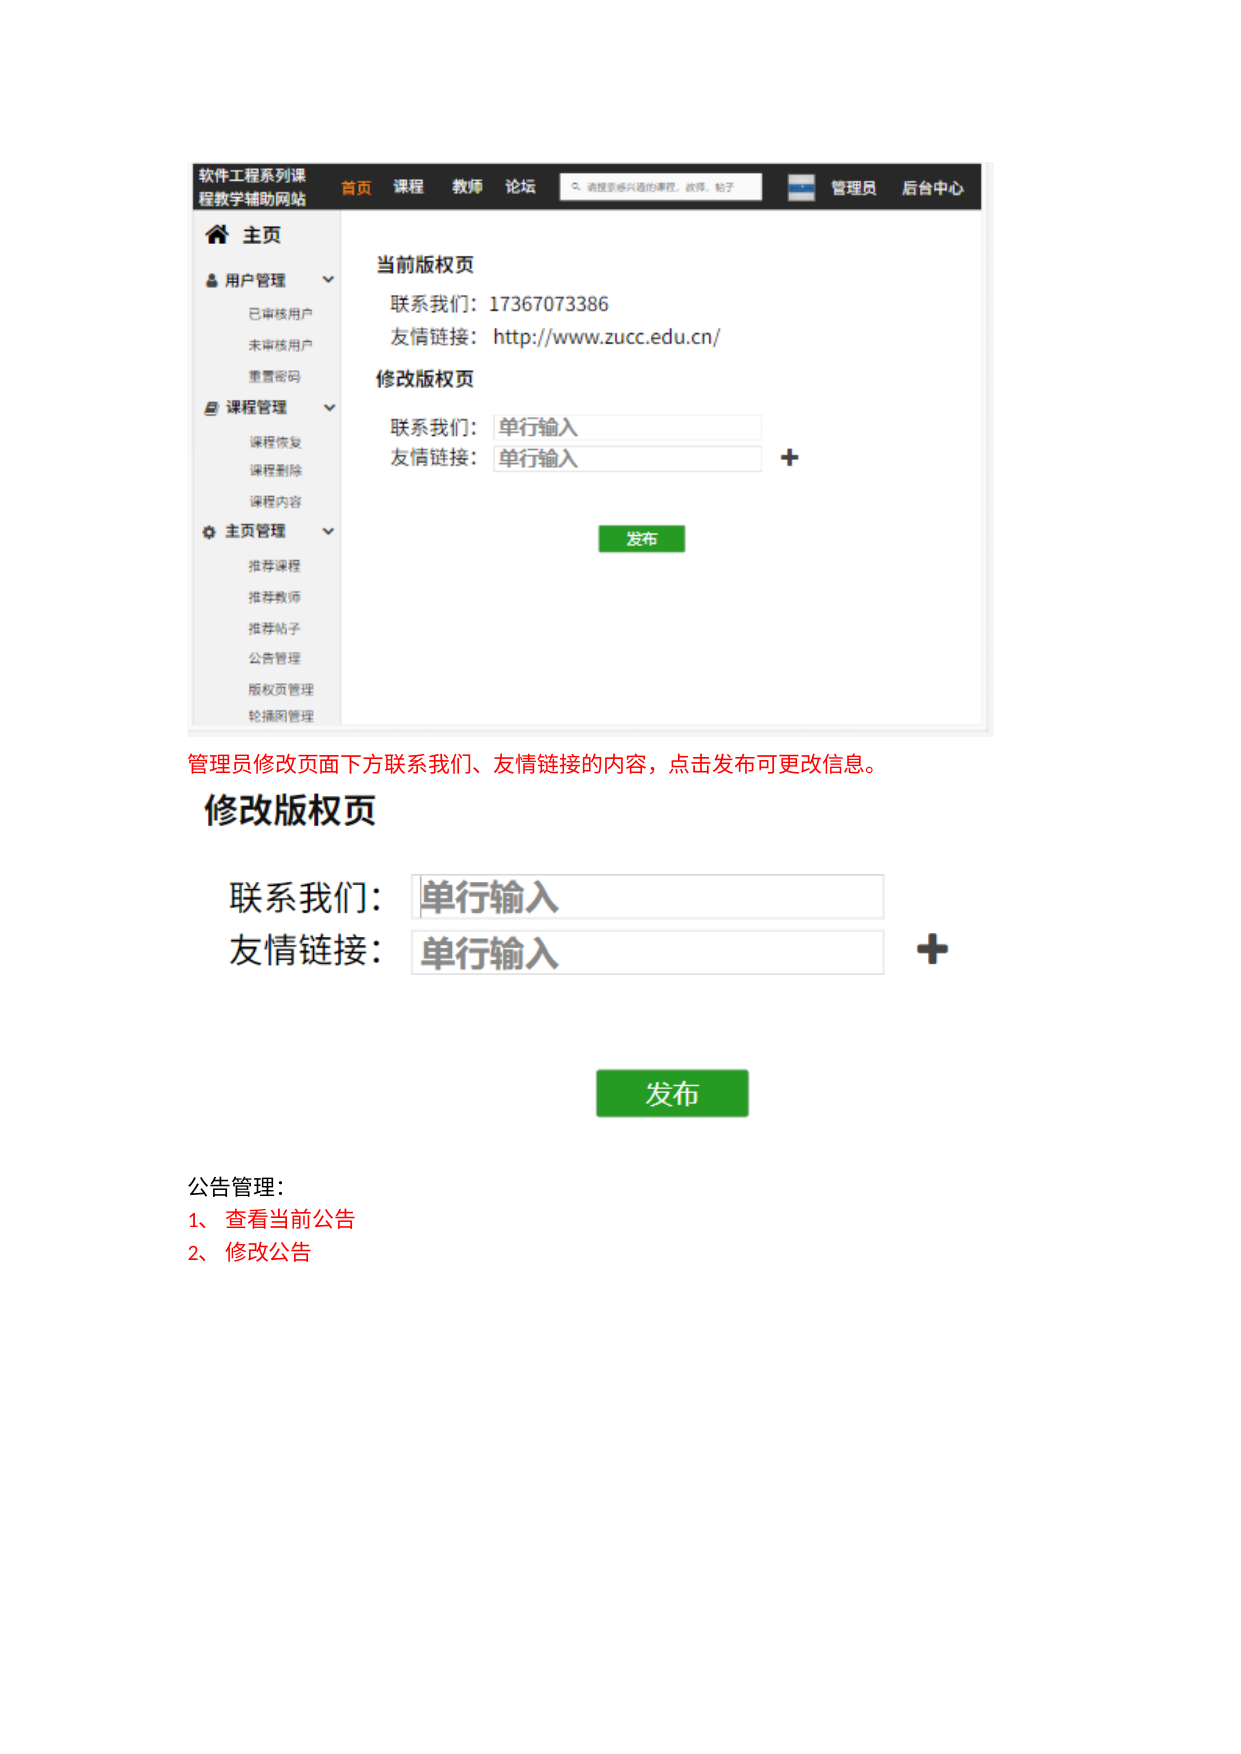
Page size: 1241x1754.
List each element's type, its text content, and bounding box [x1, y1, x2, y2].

picture [187, 162, 994, 737]
text 公告管理： [187, 1169, 1053, 1202]
list 查看当前公告 [187, 1202, 1053, 1234]
list 修改公告 [187, 1234, 1053, 1267]
picture [187, 779, 1053, 1140]
text 管理员修改页面下方联系我们、友情链接的内容，点击发布可更改信息。 [187, 747, 1053, 779]
